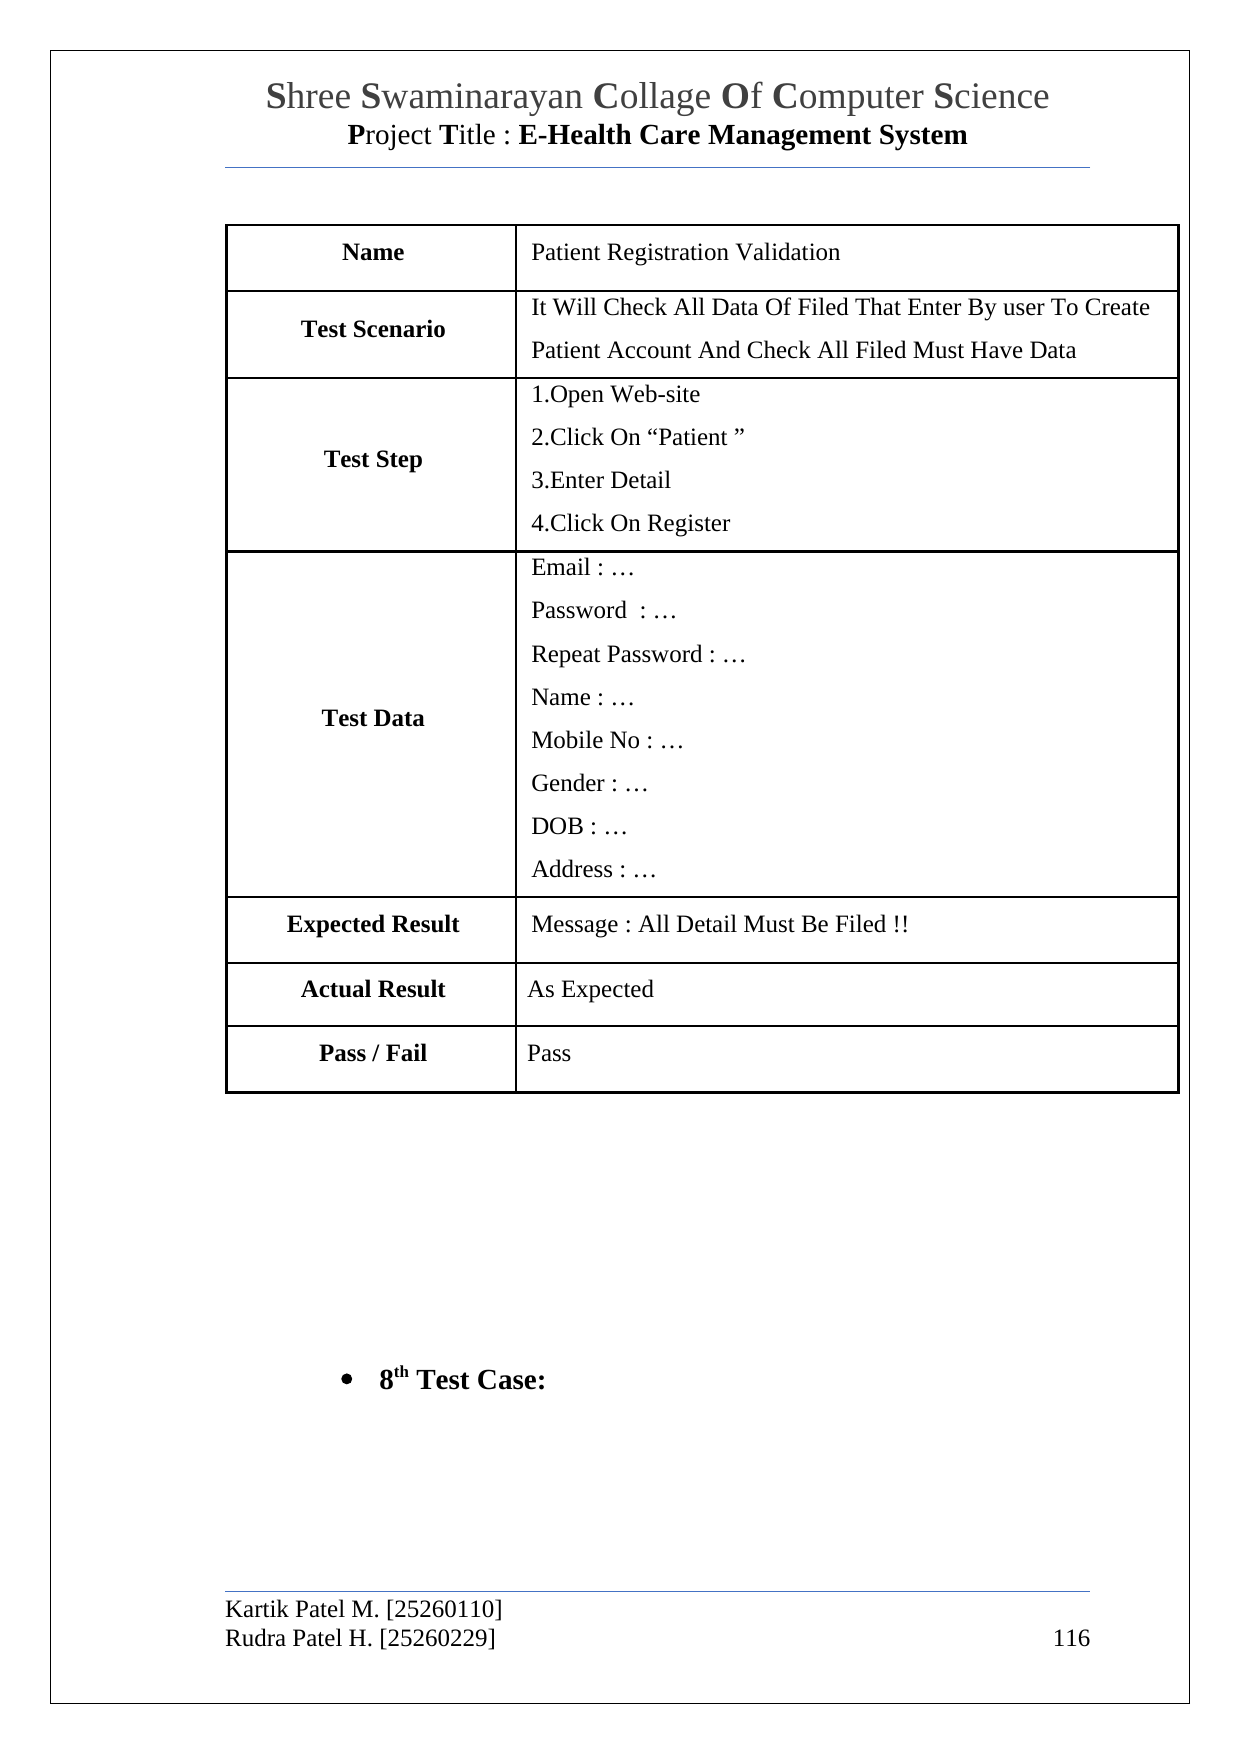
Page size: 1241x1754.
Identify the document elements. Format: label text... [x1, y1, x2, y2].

table_cell Test Step [228, 379, 515, 550]
table_cell Actual Result [228, 964, 515, 1025]
table_cell Name [228, 226, 515, 290]
table_cell Pass [517, 1027, 1177, 1091]
table_cell Pass / Fail [228, 1027, 515, 1091]
table_cell Test Scenario [228, 292, 515, 377]
table_cell Expected Result [228, 898, 515, 962]
table_cell Patient Registration Validation [517, 226, 1177, 290]
table_cell It Will Check All Data Of Filed That Enter By user To Create Patient Account And Check All Filed Must Have Data [517, 292, 1177, 377]
table_cell 1.Open Web-site 2.Click On “Patient ” 3.Enter Detail 4.Click On Register [517, 379, 1177, 550]
list 8th Test Case: [342, 1362, 1090, 1437]
table_cell Test Data [228, 553, 515, 896]
table_cell As Expected [517, 964, 1177, 1025]
table_cell Email : … Password : … Repeat Password : … Name : … Mobile No : … Gender : … DOB : … Address : … [517, 553, 1177, 896]
table_cell Message : All Detail Must Be Filed !! [517, 898, 1177, 962]
